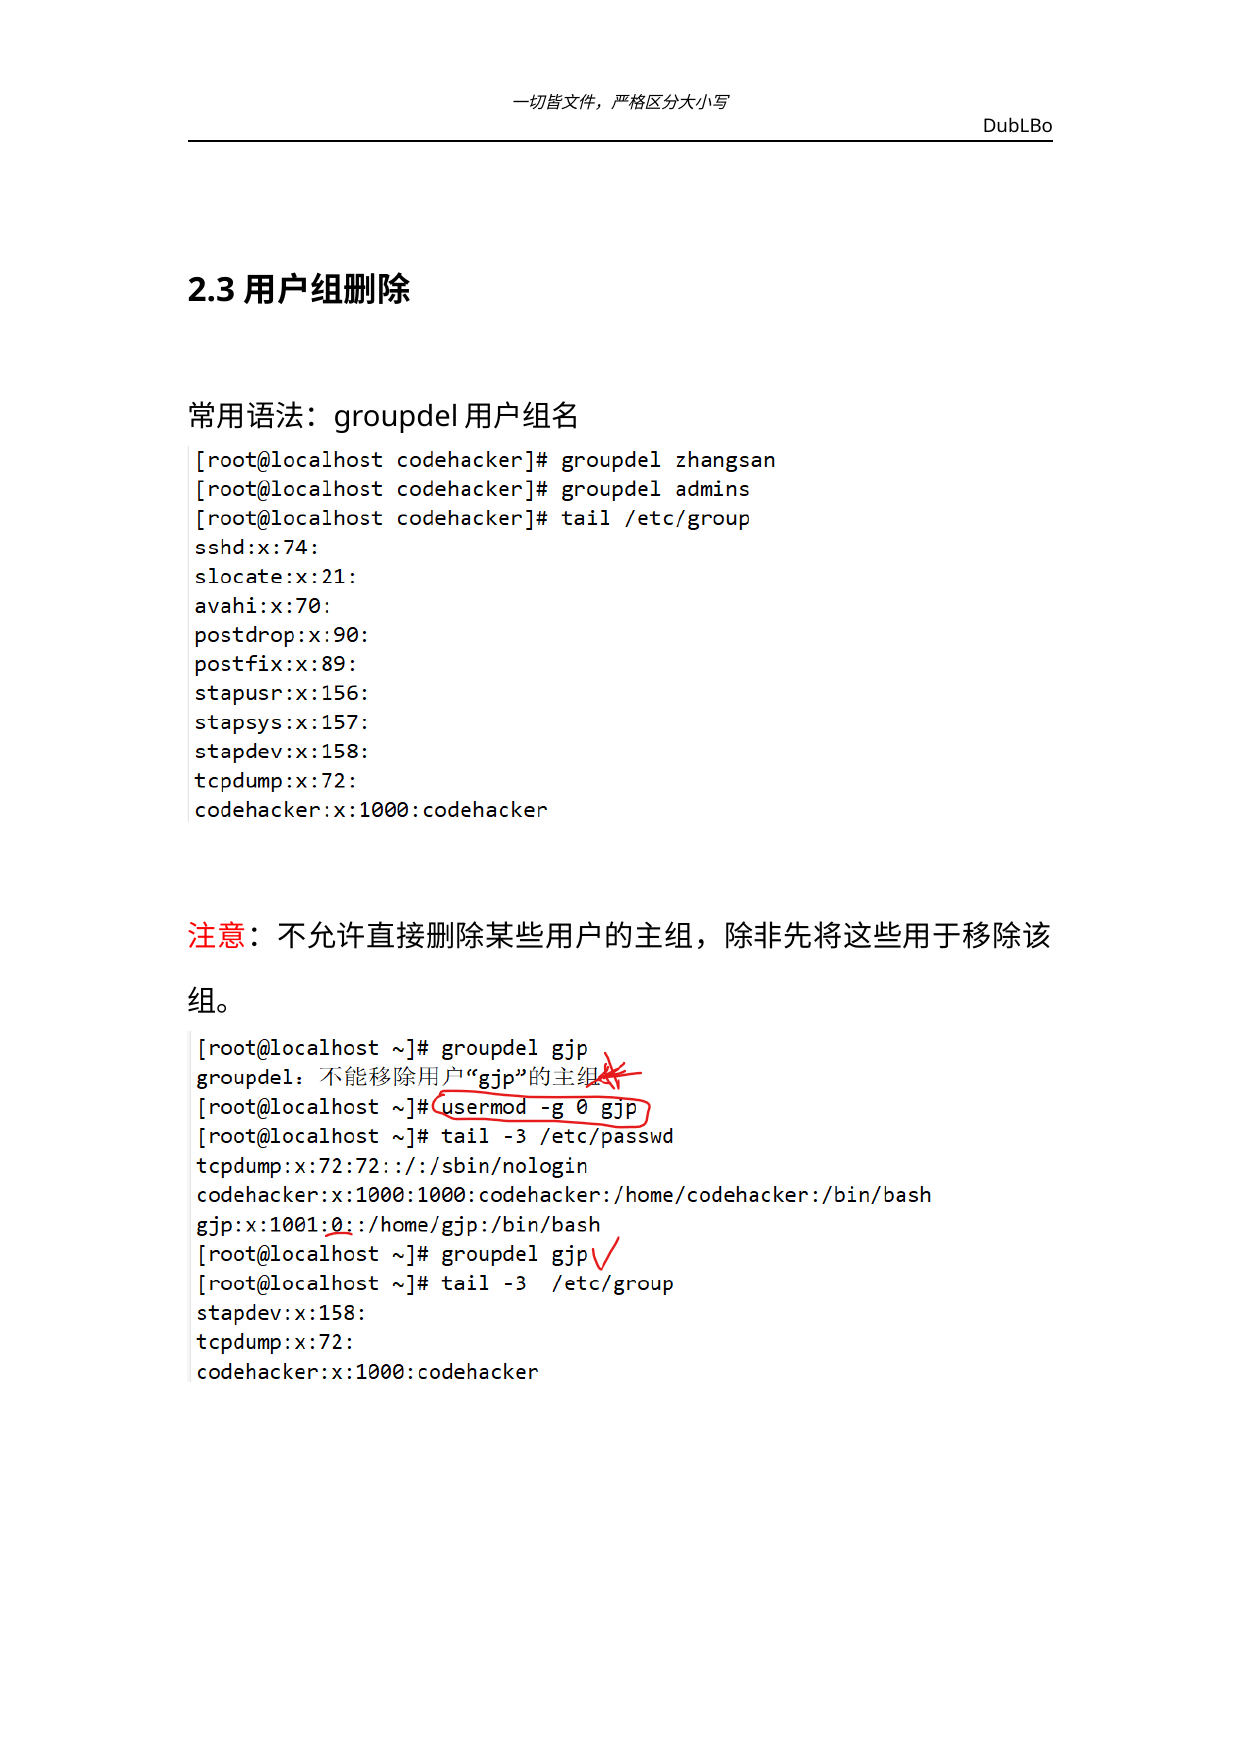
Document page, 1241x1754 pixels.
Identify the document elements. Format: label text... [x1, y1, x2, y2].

subtitle 2.3 用户组删除 [187, 254, 1053, 319]
text 常用语法：groupdel用户组名 [187, 381, 1053, 446]
text 注意：不允许直接删除某些用户的主组，除非先将这些用于移除该组。 [187, 901, 1053, 1031]
picture [187, 1031, 935, 1382]
picture [187, 446, 854, 822]
